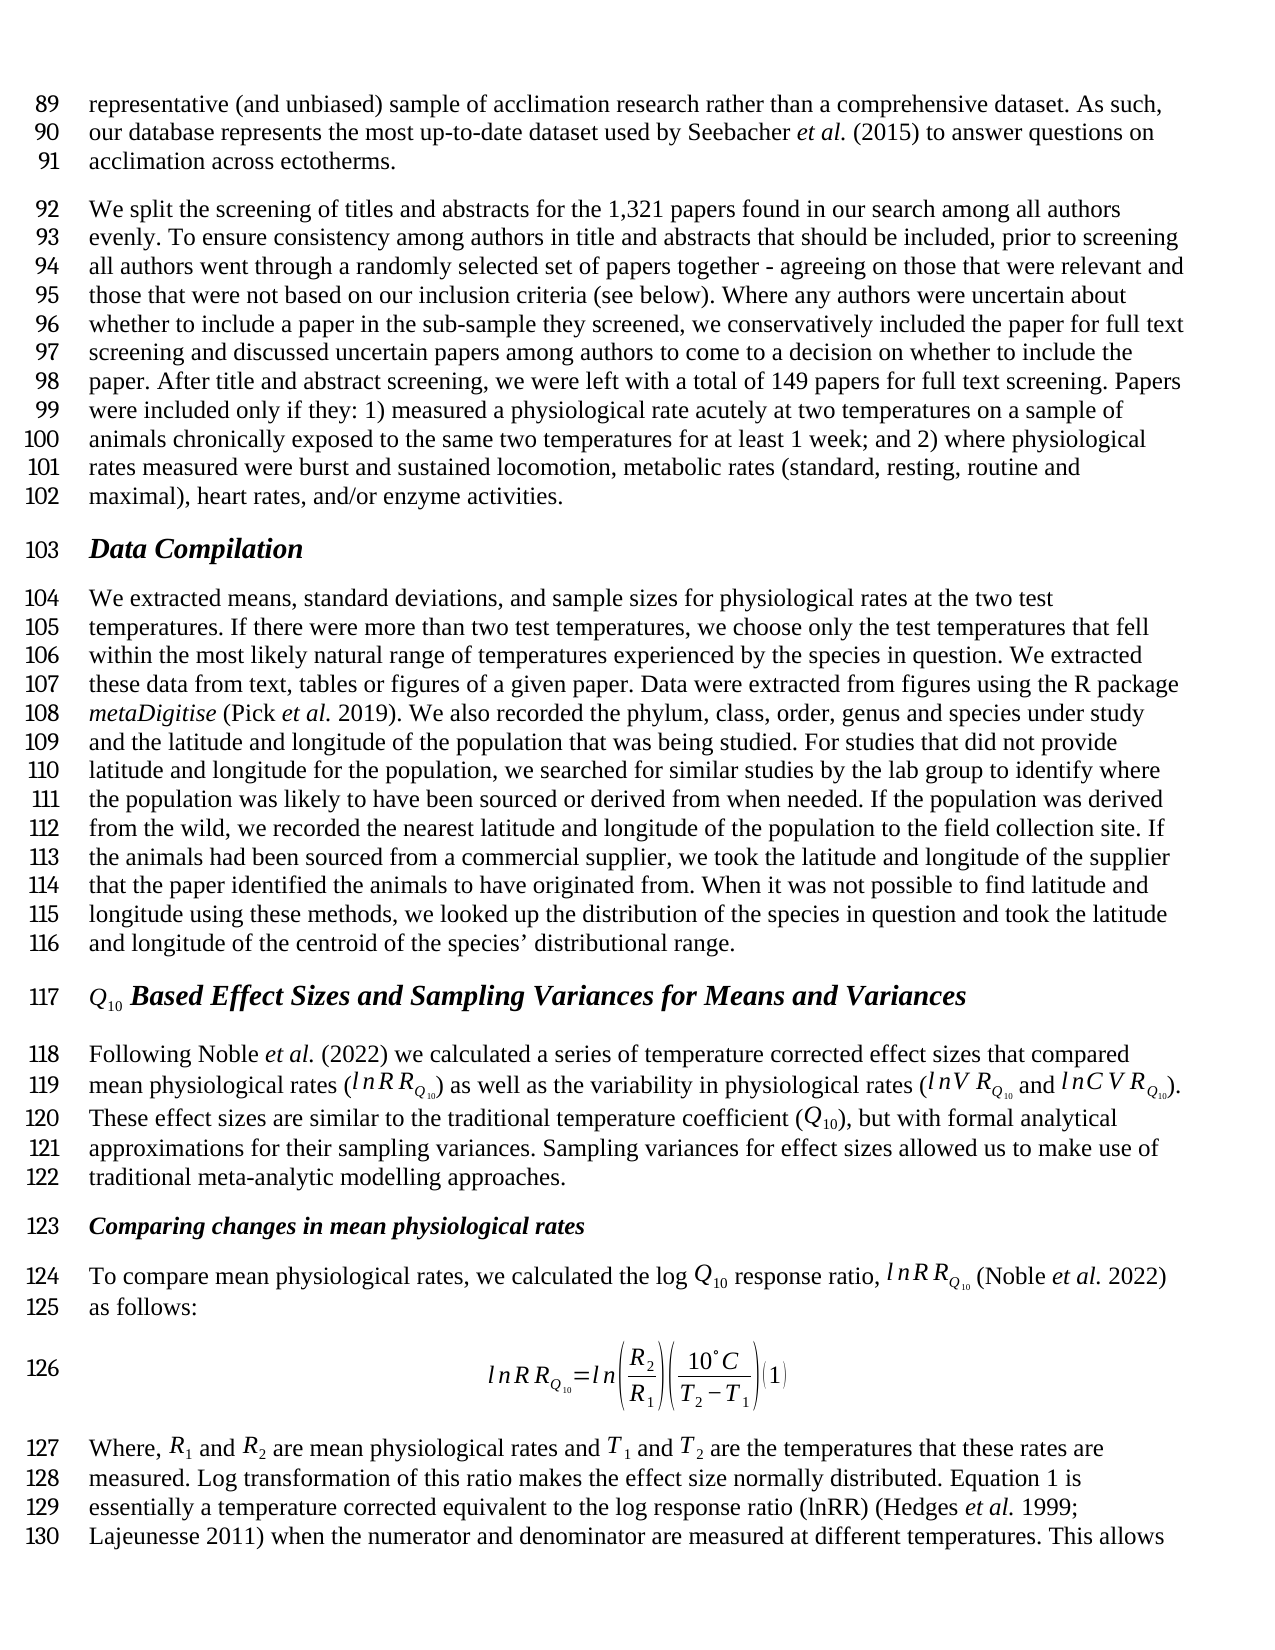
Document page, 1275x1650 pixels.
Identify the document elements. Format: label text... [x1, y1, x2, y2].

subtitle Based Effect Sizes and Sampling Variances for Means and Variances [89, 978, 1186, 1021]
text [89, 89, 1186, 175]
text Following Noble et al. (2022) we calculated a series of temperature corrected effect sizes that compared mean physiological rates () as well as the variability in physiological rates ( and ). These effect sizes are similar to the traditional temperature coefficient (), but with formal analytical approximations for their sampling variances. Sampling variances for effect sizes allowed us to make use of traditional meta-analytic modelling approaches. [89, 1039, 1186, 1191]
text We extracted means, standard deviations, and sample sizes for physiological rates at the two test temperatures. If there were more than two test temperatures, we choose only the test temperatures that fell within the most likely natural range of temperatures experienced by the species in question. We extracted these data from text, tables or figures of a given paper. Data were extracted from figures using the R package metaDigitise (Pick et al. 2019). We also recorded the phylum, class, order, genus and species under study and the latitude and longitude of the population that was being studied. For studies that did not provide latitude and longitude for the population, we searched for similar studies by the lab group to identify where the population was likely to have been sourced or derived from when needed. If the population was derived from the wild, we recorded the nearest latitude and longitude of the population to the field collection site. If the animals had been sourced from a commercial supplier, we took the latitude and longitude of the supplier that the paper identified the animals to have originated from. When it was not possible to find latitude and longitude using these methods, we looked up the distribution of the species in question and took the latitude and longitude of the centroid of the species’ distributional range. [89, 583, 1186, 957]
text We split the screening of titles and abstracts for the 1,321 papers found in our search among all authors evenly. To ensure consistency among authors in title and abstracts that should be included, prior to screening all authors went through a randomly selected set of papers together - agreeing on those that were relevant and those that were not based on our inclusion criteria (see below). Where any authors were uncertain about whether to include a paper in the sub-sample they screened, we conservatively included the paper for full text screening and discussed uncertain papers among authors to come to a decision on whether to include the paper. After title and abstract screening, we were left with a total of 149 papers for full text screening. Papers were included only if they: 1) measured a physiological rate acutely at two temperatures on a sample of animals chronically exposed to the same two temperatures for at least 1 week; and 2) where physiological rates measured were burst and sustained locomotion, metabolic rates (standard, resting, routine and maximal), heart rates, and/or enzyme activities. [89, 194, 1186, 510]
subtitle Comparing changes in mean physiological rates [89, 1211, 1186, 1240]
text To compare mean physiological rates, we calculated the log response ratio, (Noble et al. 2022) as follows: [89, 1259, 1186, 1321]
subtitle Data Compilation [89, 531, 1186, 564]
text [89, 1432, 1186, 1549]
